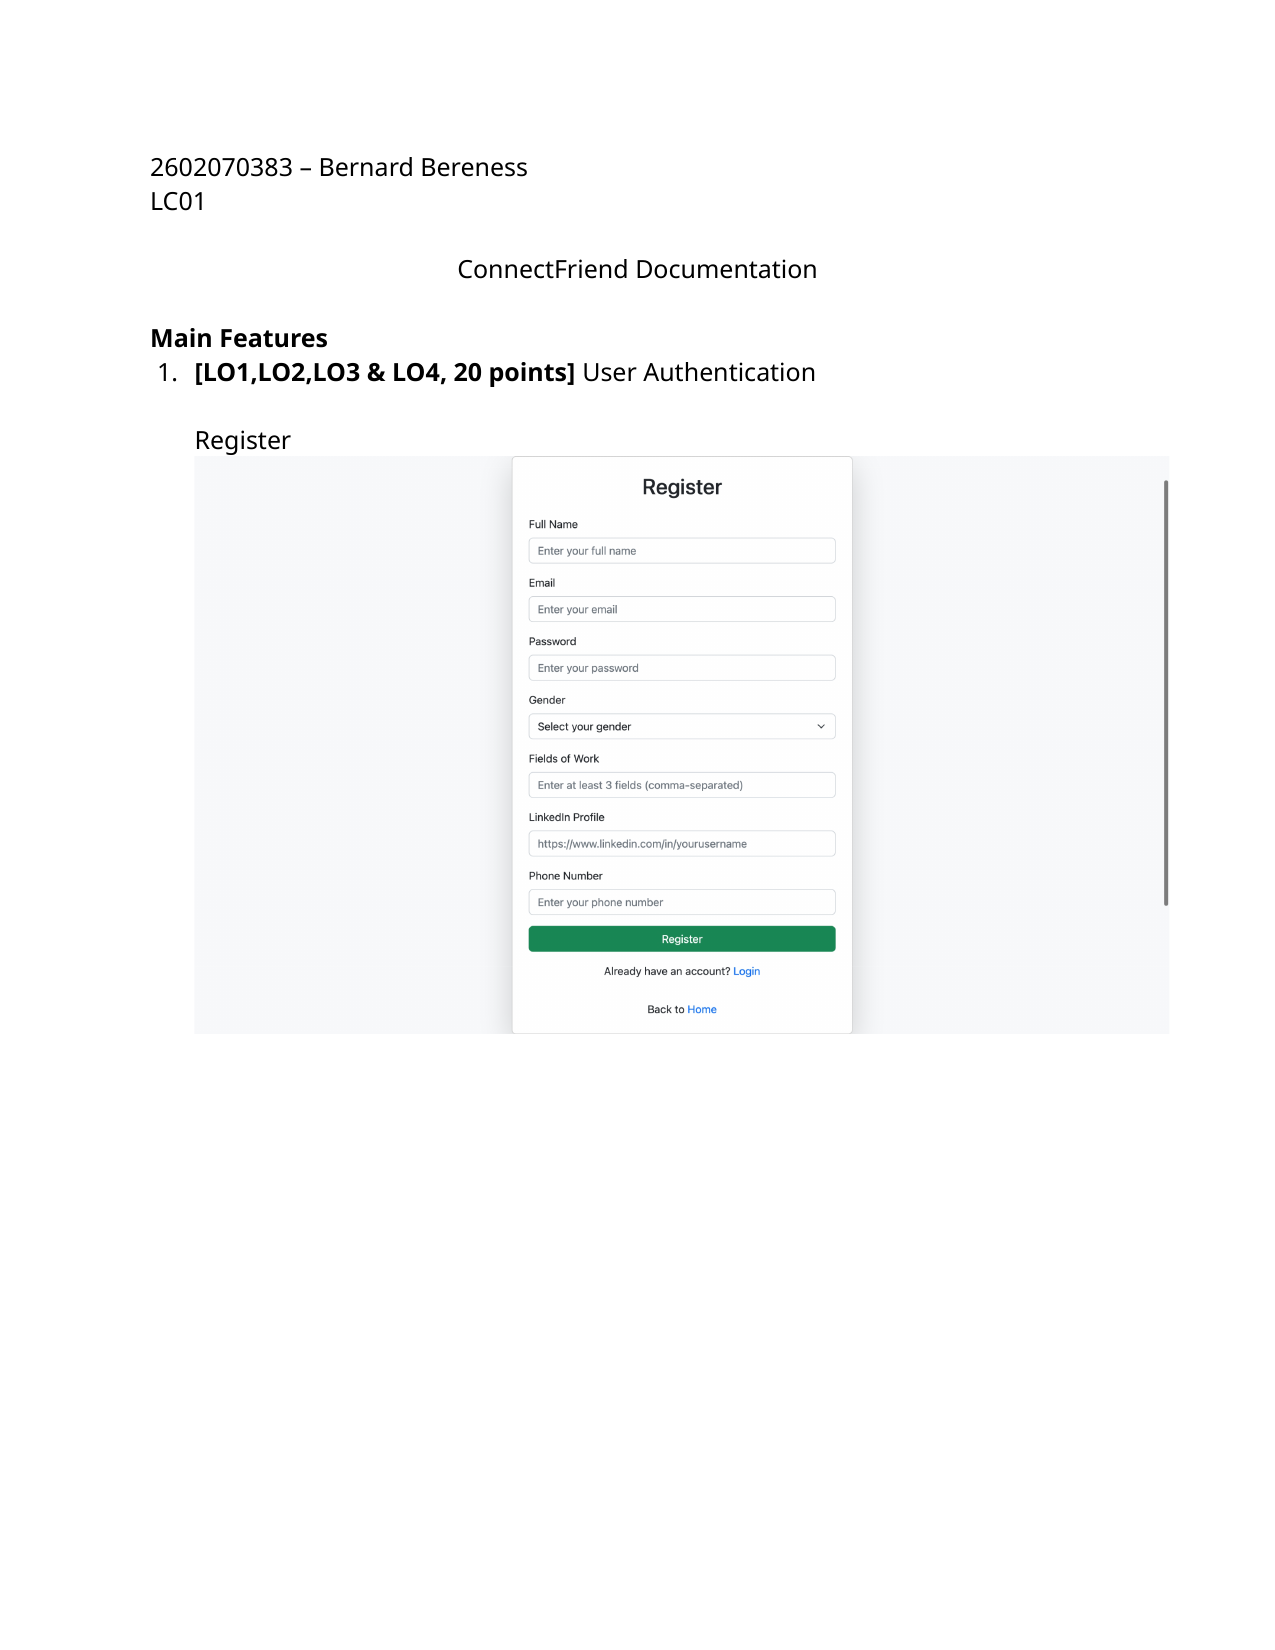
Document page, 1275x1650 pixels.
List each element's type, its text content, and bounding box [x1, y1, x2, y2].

text ConnectFriend Documentation [150, 252, 1125, 286]
list [LO1,LO2,LO3 & LO4, 20 points] User Authentication [157, 354, 1125, 388]
list Register [194, 422, 1125, 456]
text 2602070383 – Bernard Bereness LC01 [150, 150, 1125, 218]
text Main Features [150, 320, 1125, 354]
picture [194, 456, 1170, 1034]
